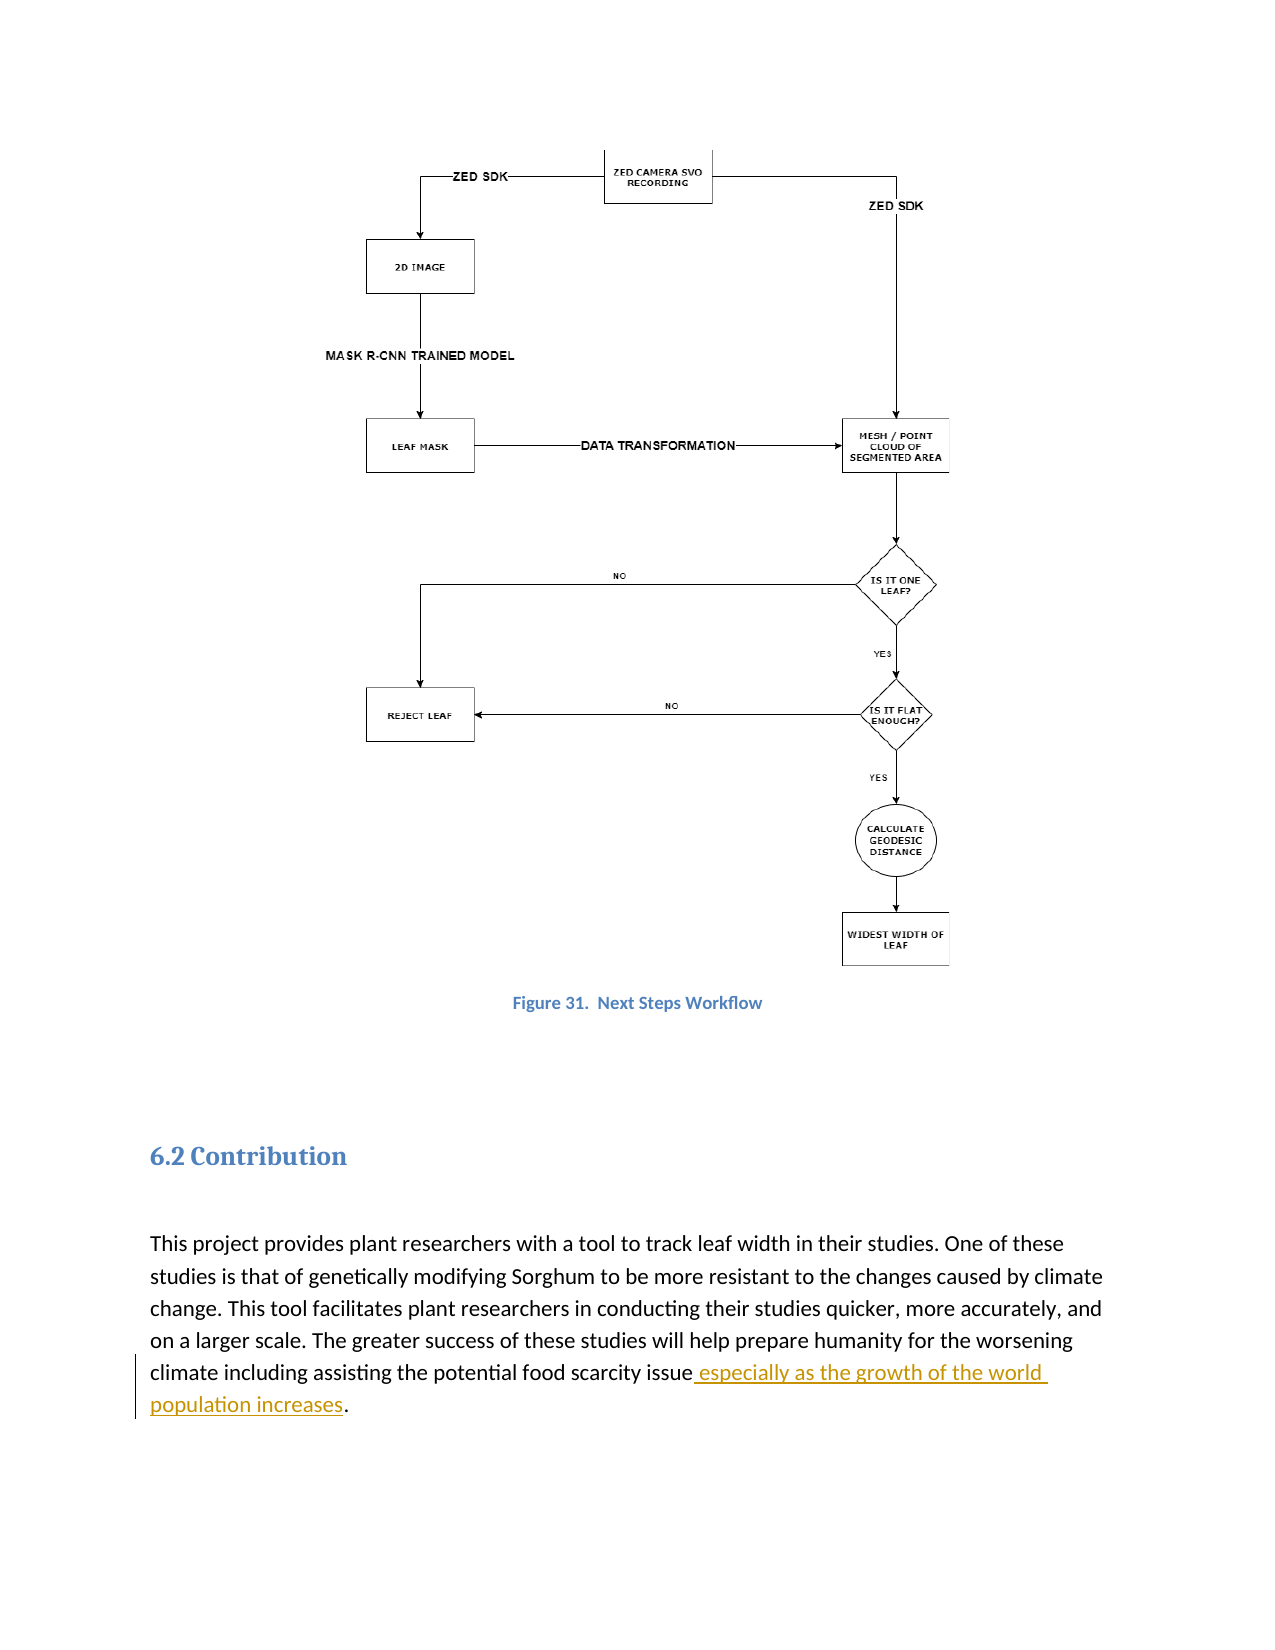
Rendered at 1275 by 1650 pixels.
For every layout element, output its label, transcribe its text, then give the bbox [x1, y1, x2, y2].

text This project provides plant researchers with a tool to track leaf width in their studies. One of these studies is that of genetically modifying Sorghum to be more resistant to the changes caused by climate change. This tool facilitates plant researchers in conducting their studies quicker, more accurately, and on a larger scale. The greater success of these studies will help prepare humanity for the worsening climate including assisting the potential food scarcity issue. [150, 1229, 1125, 1418]
subtitle 6.2 Contribution [150, 1141, 1125, 1172]
picture [325, 150, 950, 966]
